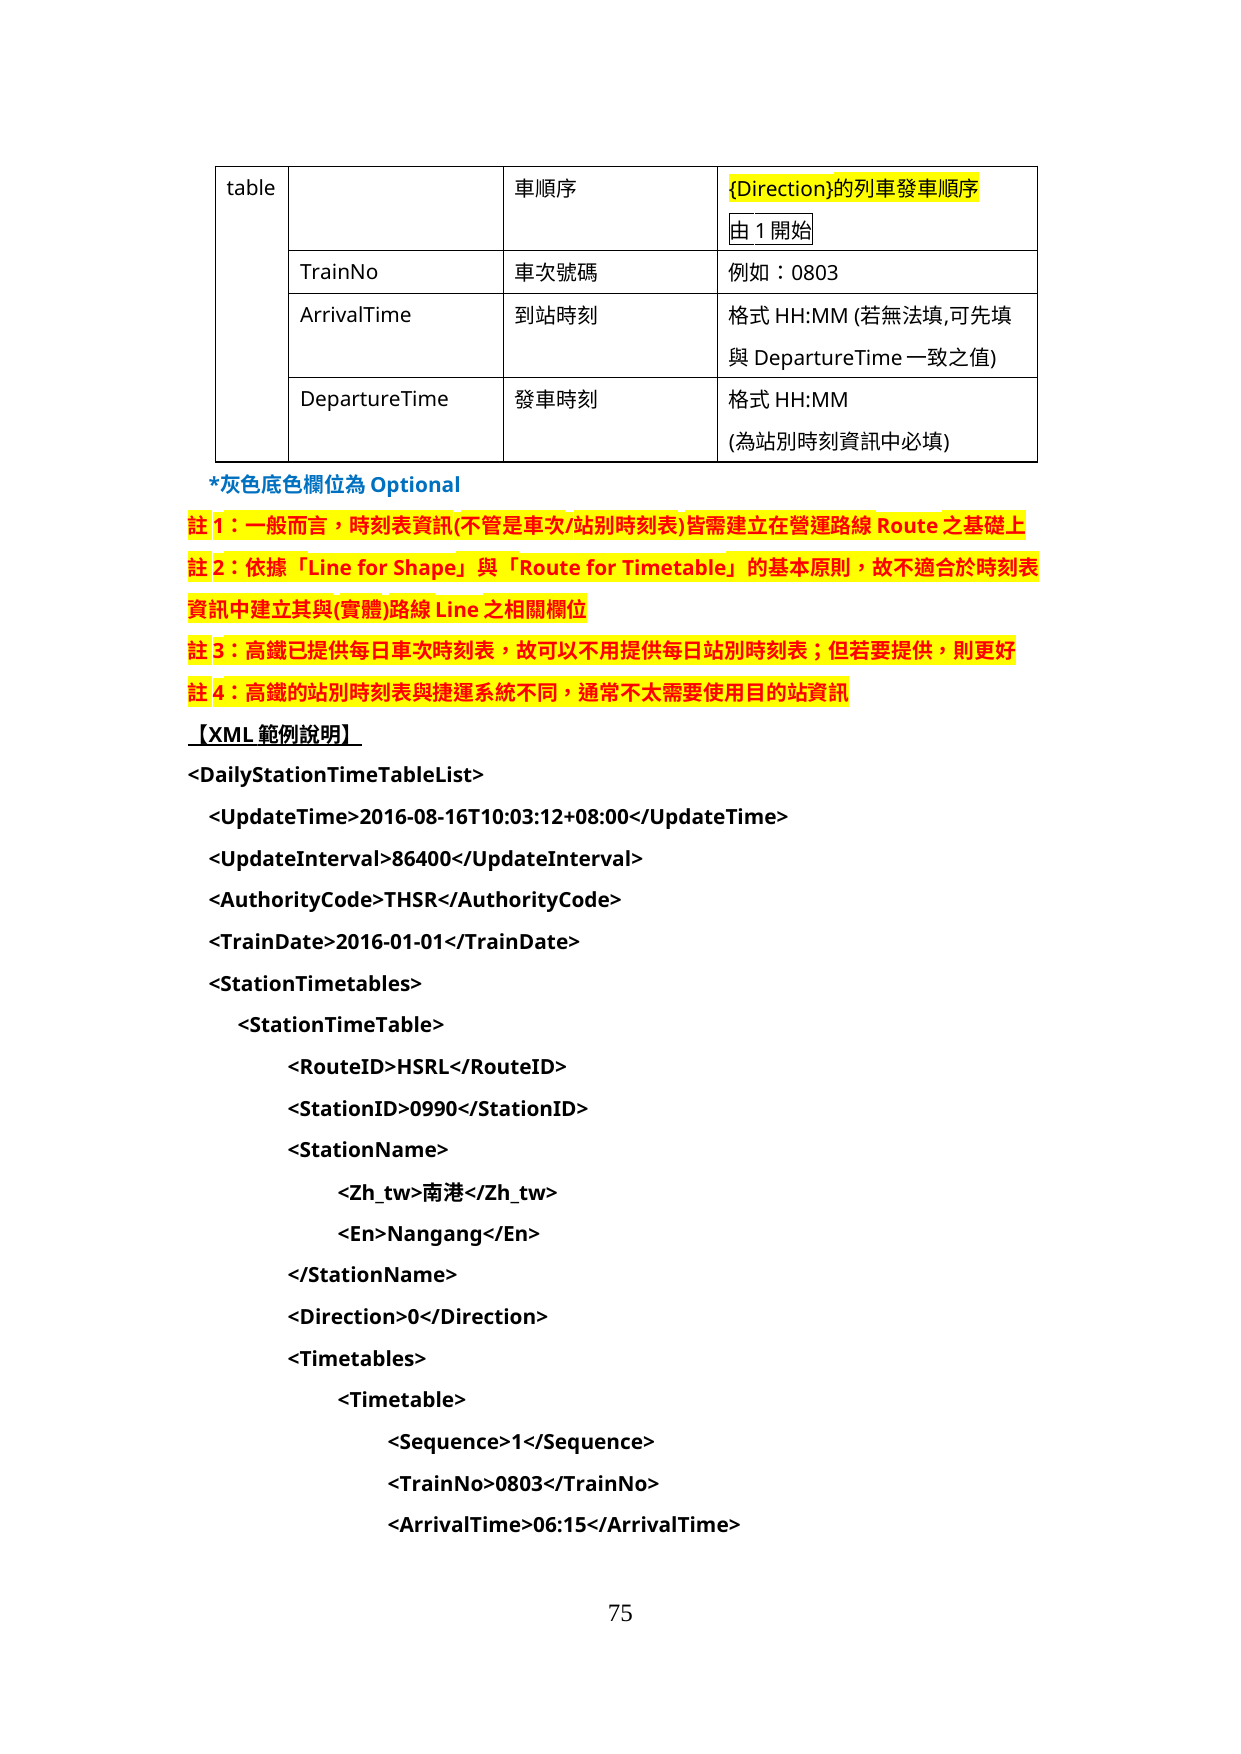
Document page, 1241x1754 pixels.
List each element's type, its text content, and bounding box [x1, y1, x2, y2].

text 【XML範例說明】 [187, 712, 1053, 754]
text <ArrivalTime>06:15</ArrivalTime> [337, 1504, 1053, 1546]
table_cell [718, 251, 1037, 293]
text <DailyStationTimeTableList> [187, 754, 1053, 796]
text <UpdateInterval>86400</UpdateInterval> [187, 837, 1053, 879]
text <UpdateTime>2016-08-16T10:03:12+08:00</UpdateTime> [187, 796, 1053, 837]
text <RouteID>HSRL</RouteID> [237, 1046, 1053, 1087]
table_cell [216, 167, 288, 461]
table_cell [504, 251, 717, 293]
text 註4：高鐵的站別時刻表與捷運系統不同，通常不太需要使用目的站資訊 [187, 671, 1053, 712]
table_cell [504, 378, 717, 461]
text <Timetables> [237, 1337, 1053, 1379]
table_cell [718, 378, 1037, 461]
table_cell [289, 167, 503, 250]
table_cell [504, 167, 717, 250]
text <StationID>0990</StationID> [237, 1087, 1053, 1129]
text </StationName> [237, 1254, 1053, 1296]
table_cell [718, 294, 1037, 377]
text <Direction>0</Direction> [237, 1296, 1053, 1337]
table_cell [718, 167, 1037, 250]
text <StationTimetables> [187, 962, 1053, 1004]
text *灰色底色欄位為Optional [208, 462, 1053, 504]
text <Sequence>1</Sequence> [337, 1421, 1053, 1462]
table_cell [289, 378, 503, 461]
text <TrainNo>0803</TrainNo> [337, 1462, 1053, 1504]
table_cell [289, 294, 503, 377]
text <StationName> [237, 1129, 1053, 1171]
text <StationTimeTable> [237, 1004, 1053, 1046]
text <AuthorityCode>THSR</AuthorityCode> [187, 879, 1053, 921]
text <Timetable> [287, 1379, 1053, 1421]
text 註1：一般而言，時刻表資訊(不管是車次/站别時刻表)皆需建立在營運路線Route之基礎上 [187, 504, 1053, 546]
text 註3：高鐵已提供每日車次時刻表，故可以不用提供每日站別時刻表；但若要提供，則更好 [187, 629, 1053, 671]
text <En>Nangang</En> [287, 1212, 1053, 1254]
text <Zh_tw>南港</Zh_tw> [287, 1171, 1053, 1212]
text 註2：依據「Line for Shape」與「Route for Timetable」的基本原則，故不適合於時刻表資訊中建立其與(實體)路線Line之相關欄位 [187, 546, 1053, 629]
text <TrainDate>2016-01-01</TrainDate> [187, 921, 1053, 962]
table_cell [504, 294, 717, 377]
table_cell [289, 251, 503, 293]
